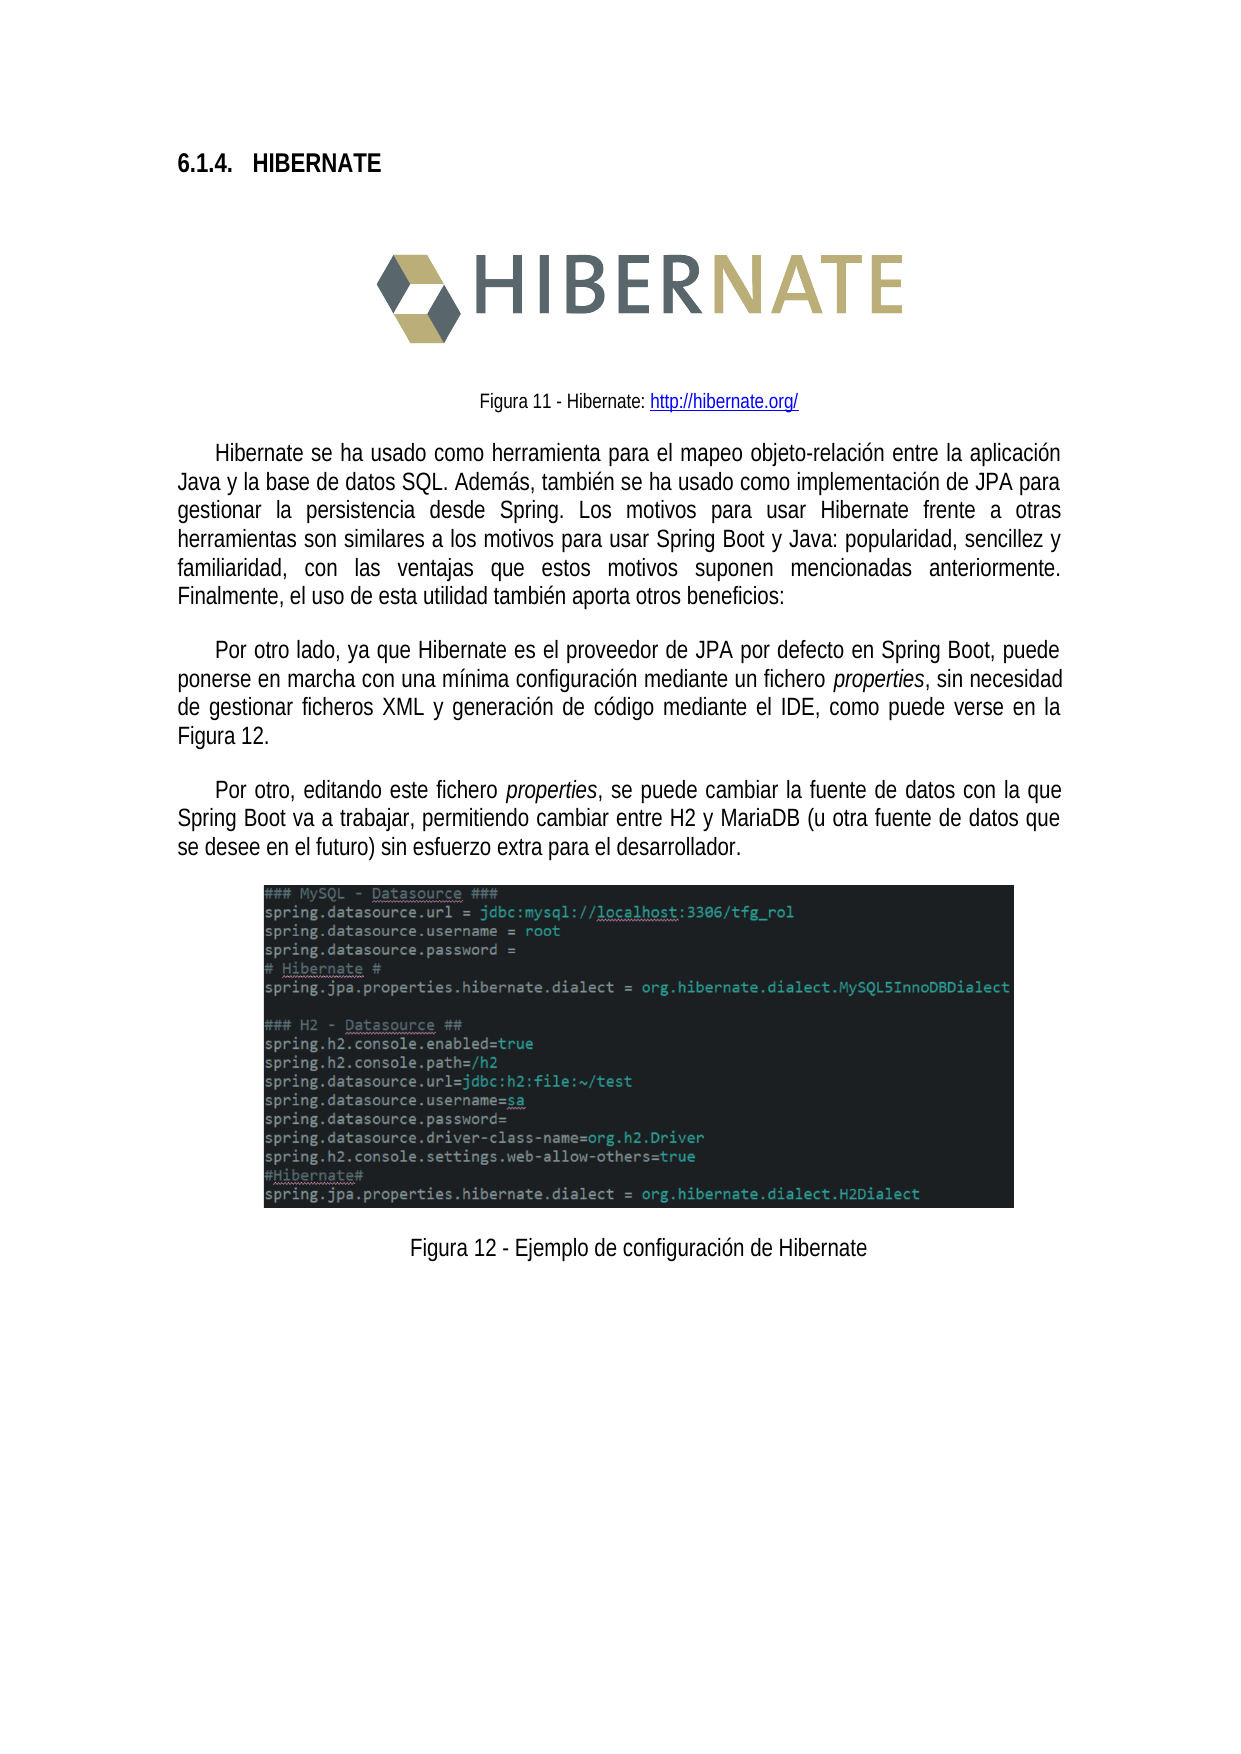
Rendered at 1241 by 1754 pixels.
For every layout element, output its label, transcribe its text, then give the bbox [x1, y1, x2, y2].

picture [263, 885, 1014, 1208]
text Figura 11 - Hibernate: http://hibernate.org/ [177, 389, 1063, 413]
text Figura 12 - Ejemplo de configuración de Hibernate [177, 1233, 1063, 1262]
subtitle HIBERNATE [177, 148, 1063, 179]
text Hibernate se ha usado como herramienta para el mapeo objeto-relación entre la aplicación Java y la base de datos SQL. Además, también se ha usado como implementación de JPA para gestionar la persistencia desde Spring. Los motivos para usar Hibernate frente a otras herramientas son similares a los motivos para usar Spring Boot y Java: popularidad, sencillez y familiaridad, con las ventajas que estos motivos suponen mencionadas anteriormente. Finalmente, el uso de esta utilidad también aporta otros beneficios: [177, 438, 1063, 610]
text Por otro, editando este fichero properties, se puede cambiar la fuente de datos con la que Spring Boot va a trabajar, permitiendo cambiar entre H2 y MariaDB (u otra fuente de datos que se desee en el futuro) sin esfuerzo extra para el desarrollador. [177, 774, 1063, 861]
picture [350, 203, 928, 365]
text Por otro lado, ya que Hibernate es el proveedor de JPA por defecto en Spring Boot, puede ponerse en marcha con una mínima configuración mediante un fichero properties, sin necesidad de gestionar ficheros XML y generación de código mediante el IDE, como puede verse en la Figura 12. [177, 635, 1063, 749]
